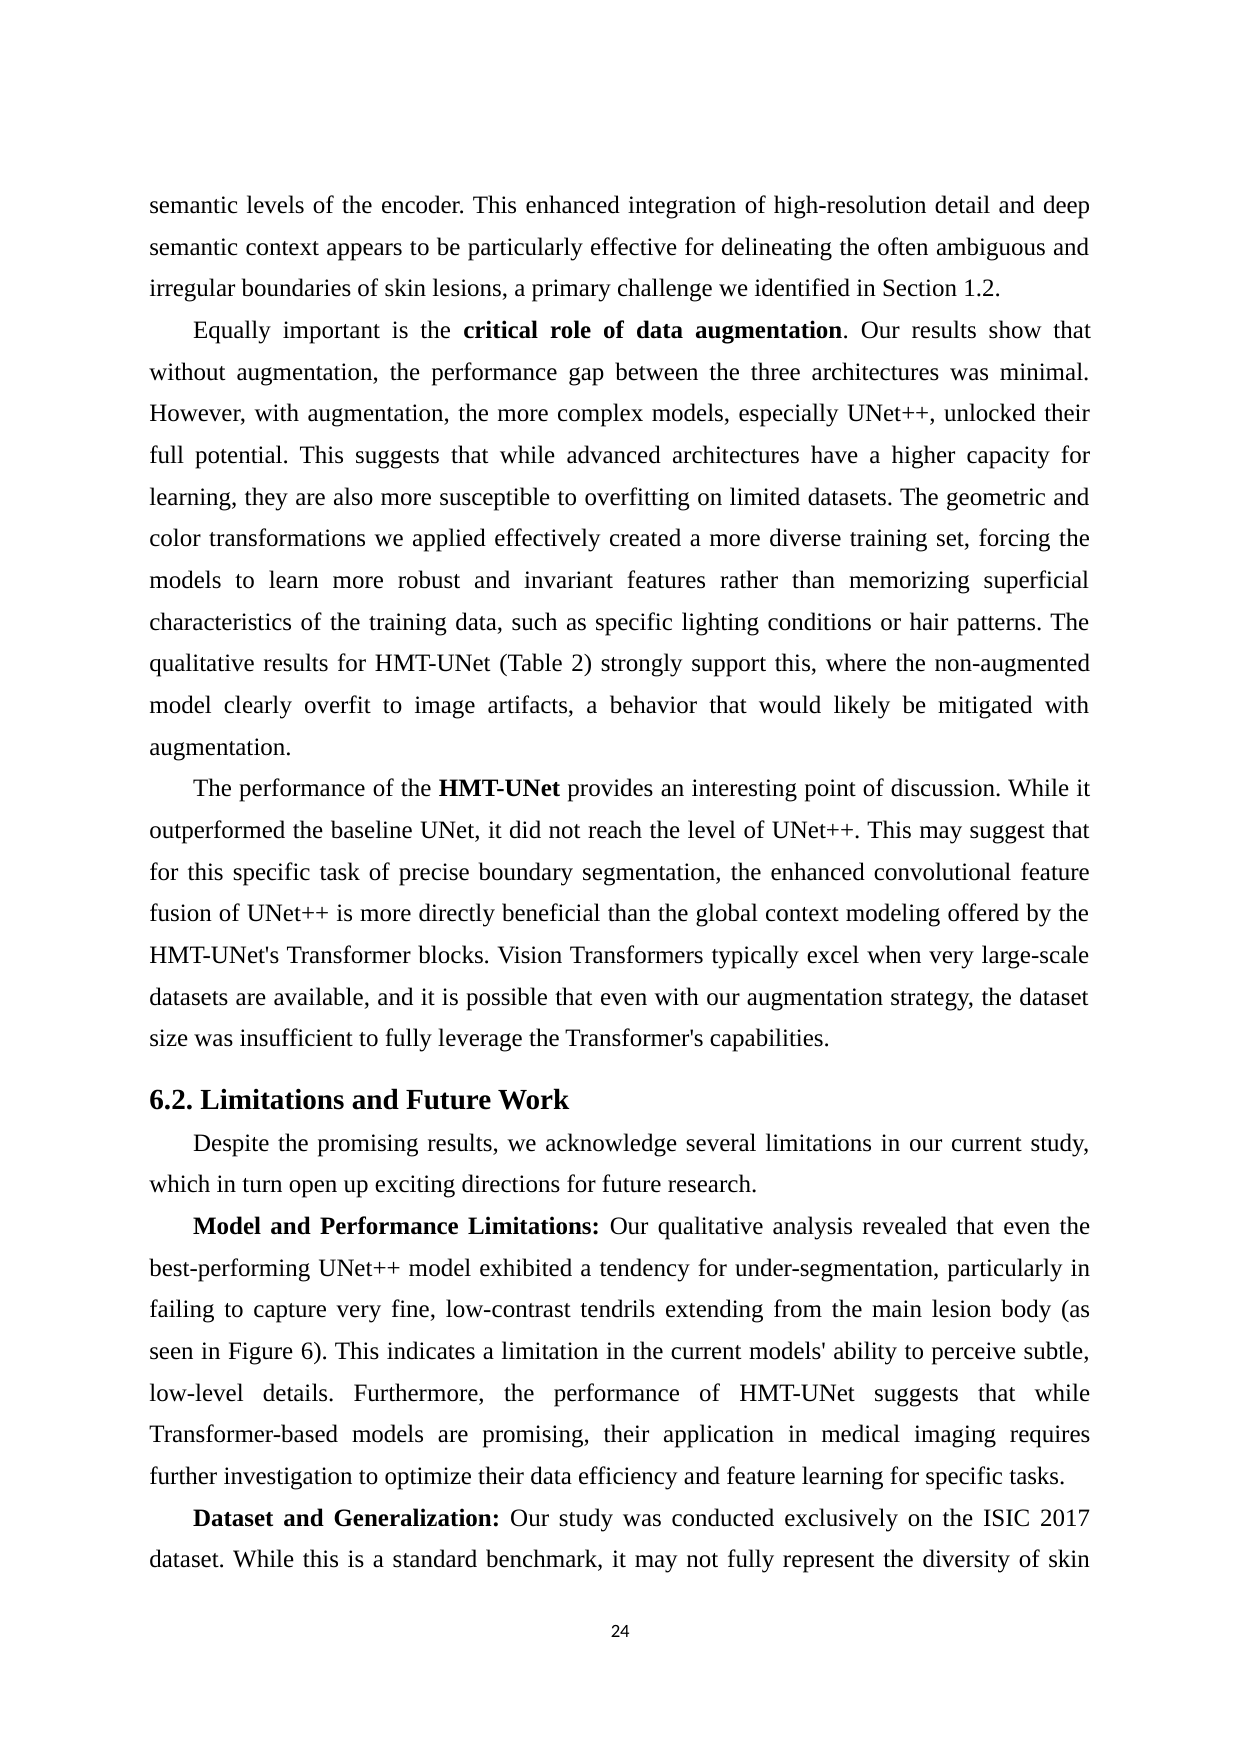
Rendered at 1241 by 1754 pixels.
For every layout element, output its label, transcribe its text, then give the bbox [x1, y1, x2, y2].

text 6.2. Limitations and Future Work [149, 1076, 1091, 1118]
text Despite the promising results, we acknowledge several limitations in our current study, which in turn open up exciting directions for future research. [149, 1118, 1091, 1201]
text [149, 1493, 1091, 1576]
text The performance of the HMT-UNet provides an interesting point of discussion. While it outperformed the baseline UNet, it did not reach the level of UNet++. This may suggest that for this specific task of precise boundary segmentation, the enhanced convolutional feature fusion of UNet++ is more directly beneficial than the global context modeling offered by the HMT-UNet's Transformer blocks. Vision Transformers typically excel when very large-scale datasets are available, and it is possible that even with our augmentation strategy, the dataset size was insufficient to fully leverage the Transformer's capabilities. [149, 763, 1091, 1055]
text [149, 180, 1091, 305]
text Model and Performance Limitations: Our qualitative analysis revealed that even the best-performing UNet++ model exhibited a tendency for under-segmentation, particularly in failing to capture very fine, low-contrast tendrils extending from the main lesion body (as seen in Figure 6). This indicates a limitation in the current models' ability to perceive subtle, low-level details. Furthermore, the performance of HMT-UNet suggests that while Transformer-based models are promising, their application in medical imaging requires further investigation to optimize their data efficiency and feature learning for specific tasks. [149, 1201, 1091, 1493]
text Equally important is the critical role of data augmentation. Our results show that without augmentation, the performance gap between the three architectures was minimal. However, with augmentation, the more complex models, especially UNet++, unlocked their full potential. This suggests that while advanced architectures have a higher capacity for learning, they are also more susceptible to overfitting on limited datasets. The geometric and color transformations we applied effectively created a more diverse training set, forcing the models to learn more robust and invariant features rather than memorizing superficial characteristics of the training data, such as specific lighting conditions or hair patterns. The qualitative results for HMT-UNet (Table 2) strongly support this, where the non-augmented model clearly overfit to image artifacts, a behavior that would likely be mitigated with augmentation. [149, 305, 1091, 763]
